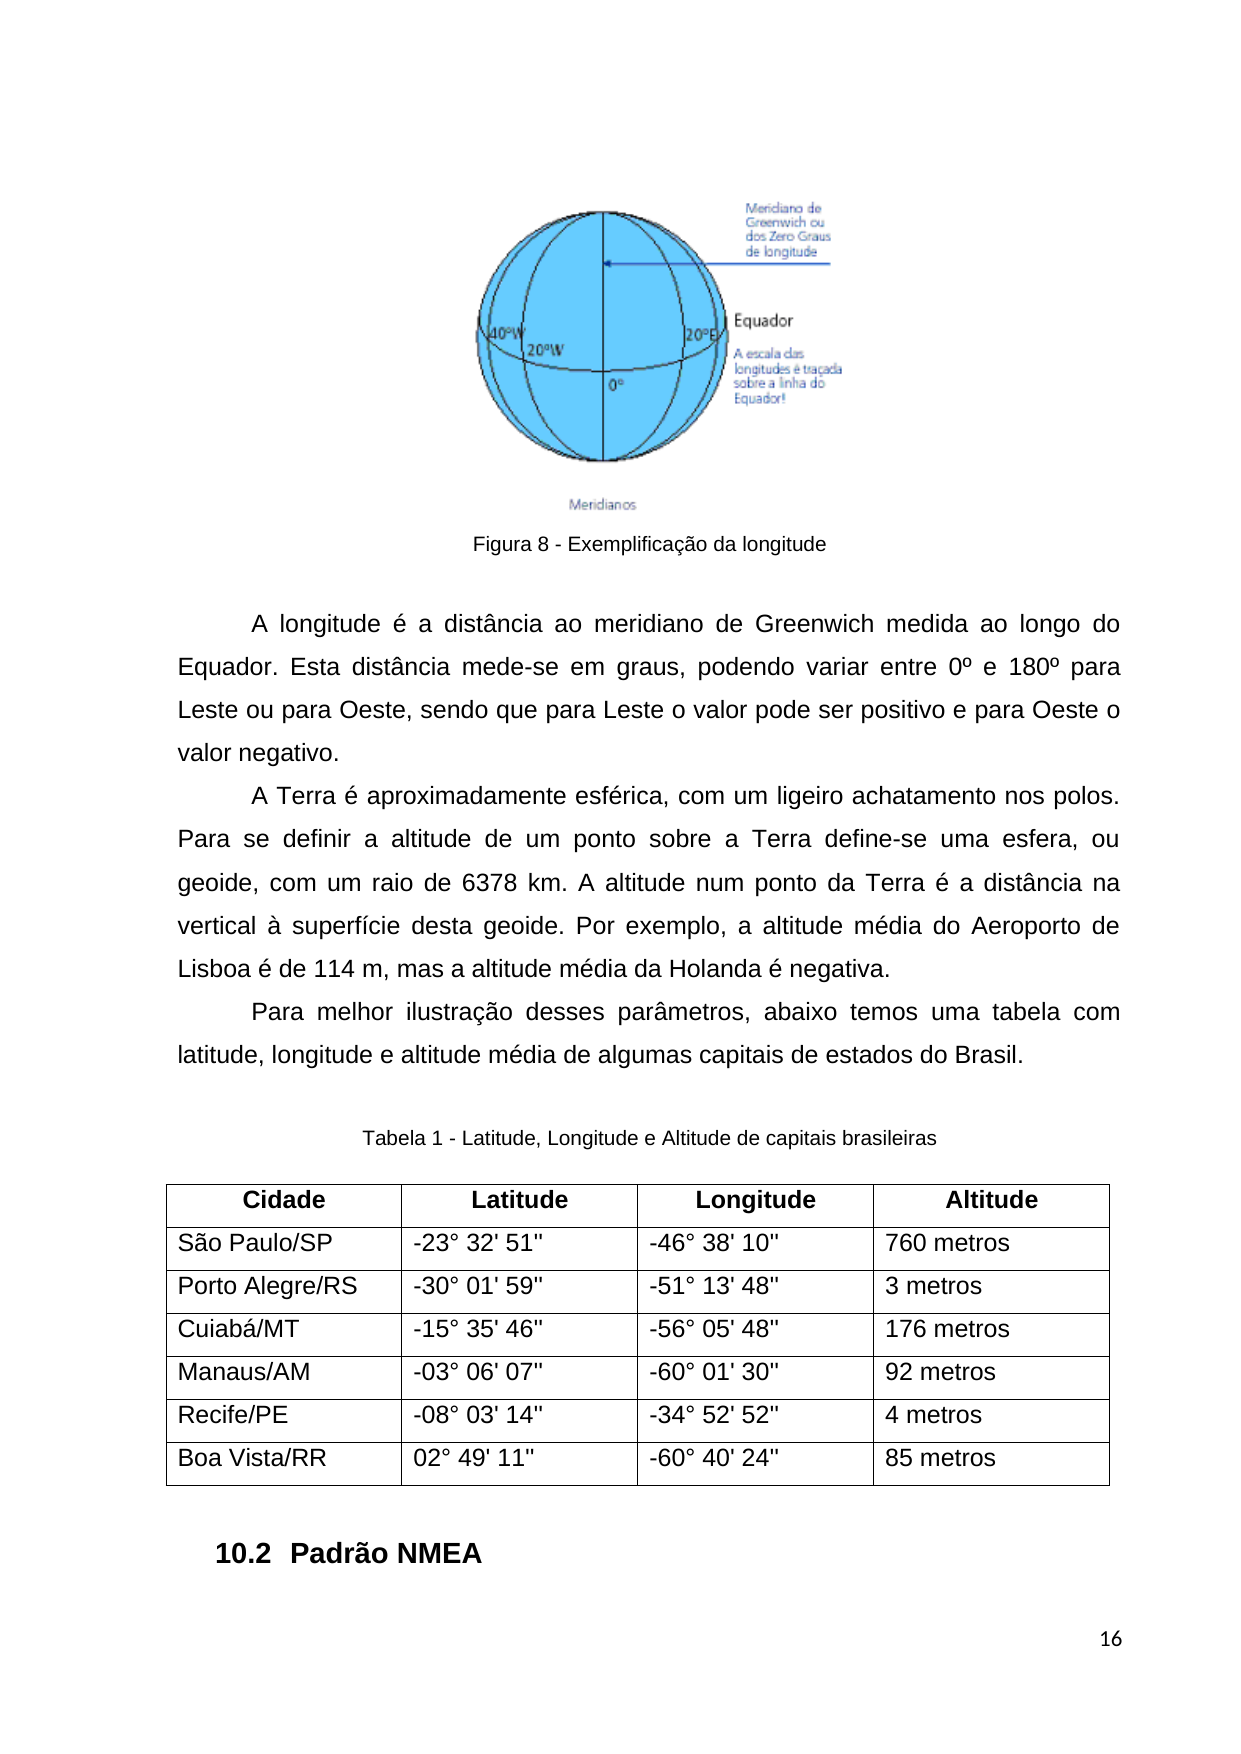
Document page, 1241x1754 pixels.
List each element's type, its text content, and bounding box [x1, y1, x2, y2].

table_cell -15° 35' 46'' [402, 1314, 637, 1356]
table_cell 85 metros [874, 1443, 1109, 1485]
table_cell Manaus/AM [167, 1357, 401, 1399]
table_cell 4 metros [874, 1400, 1109, 1442]
table_cell -34° 52' 52'' [638, 1400, 873, 1442]
table_cell -03° 06' 07'' [402, 1357, 637, 1399]
picture [443, 177, 856, 518]
table_cell Cuiabá/MT [167, 1314, 401, 1356]
table_cell -30° 01' 59'' [402, 1271, 637, 1313]
table_cell -46° 38' 10'' [638, 1228, 873, 1270]
text Para melhor ilustração desses parâmetros, abaixo temos uma tabela com latitude, longitude e altitude média de algumas capitais de estados do Brasil. [177, 997, 1122, 1069]
text A longitude é a distância ao meridiano de Greenwich medida ao longo do Equador. Esta distância mede-se em graus, podendo variar entre 0º e 180º para Leste ou para Oeste, sendo que para Leste o valor pode ser positivo e para Oeste o valor negativo. [177, 609, 1122, 767]
table_cell Recife/PE [167, 1400, 401, 1442]
table_cell 92 metros [874, 1357, 1109, 1399]
table_header Longitude [638, 1185, 873, 1227]
list Padrão NMEA [215, 1536, 1122, 1569]
table_header Cidade [167, 1185, 401, 1227]
table_cell 176 metros [874, 1314, 1109, 1356]
table_cell -60° 40' 24'' [638, 1443, 873, 1485]
table_header Altitude [874, 1185, 1109, 1227]
text Tabela 1 - Latitude, Longitude e Altitude de capitais brasileiras [177, 1126, 1122, 1150]
table_cell -56° 05' 48'' [638, 1314, 873, 1356]
table_cell 02° 49' 11'' [402, 1443, 637, 1485]
table_cell 760 metros [874, 1228, 1109, 1270]
table_cell -51° 13' 48'' [638, 1271, 873, 1313]
text Figura 8 - Exemplificação da longitude [177, 532, 1122, 556]
table_cell Boa Vista/RR [167, 1443, 401, 1485]
table_cell Porto Alegre/RS [167, 1271, 401, 1313]
table_cell 3 metros [874, 1271, 1109, 1313]
table_cell -23° 32' 51'' [402, 1228, 637, 1270]
table_cell -60° 01' 30'' [638, 1357, 873, 1399]
table_cell São Paulo/SP [167, 1228, 401, 1270]
table_header Latitude [402, 1185, 637, 1227]
table_cell -08° 03' 14'' [402, 1400, 637, 1442]
text A Terra é aproximadamente esférica, com um ligeiro achatamento nos polos. Para se definir a altitude de um ponto sobre a Terra define-se uma esfera, ou geoide, com um raio de 6378 km. A altitude num ponto da Terra é a distância na vertical à superfície desta geoide. Por exemplo, a altitude média do Aeroporto de Lisboa é de 114 m, mas a altitude média da Holanda é negativa. [177, 781, 1122, 982]
